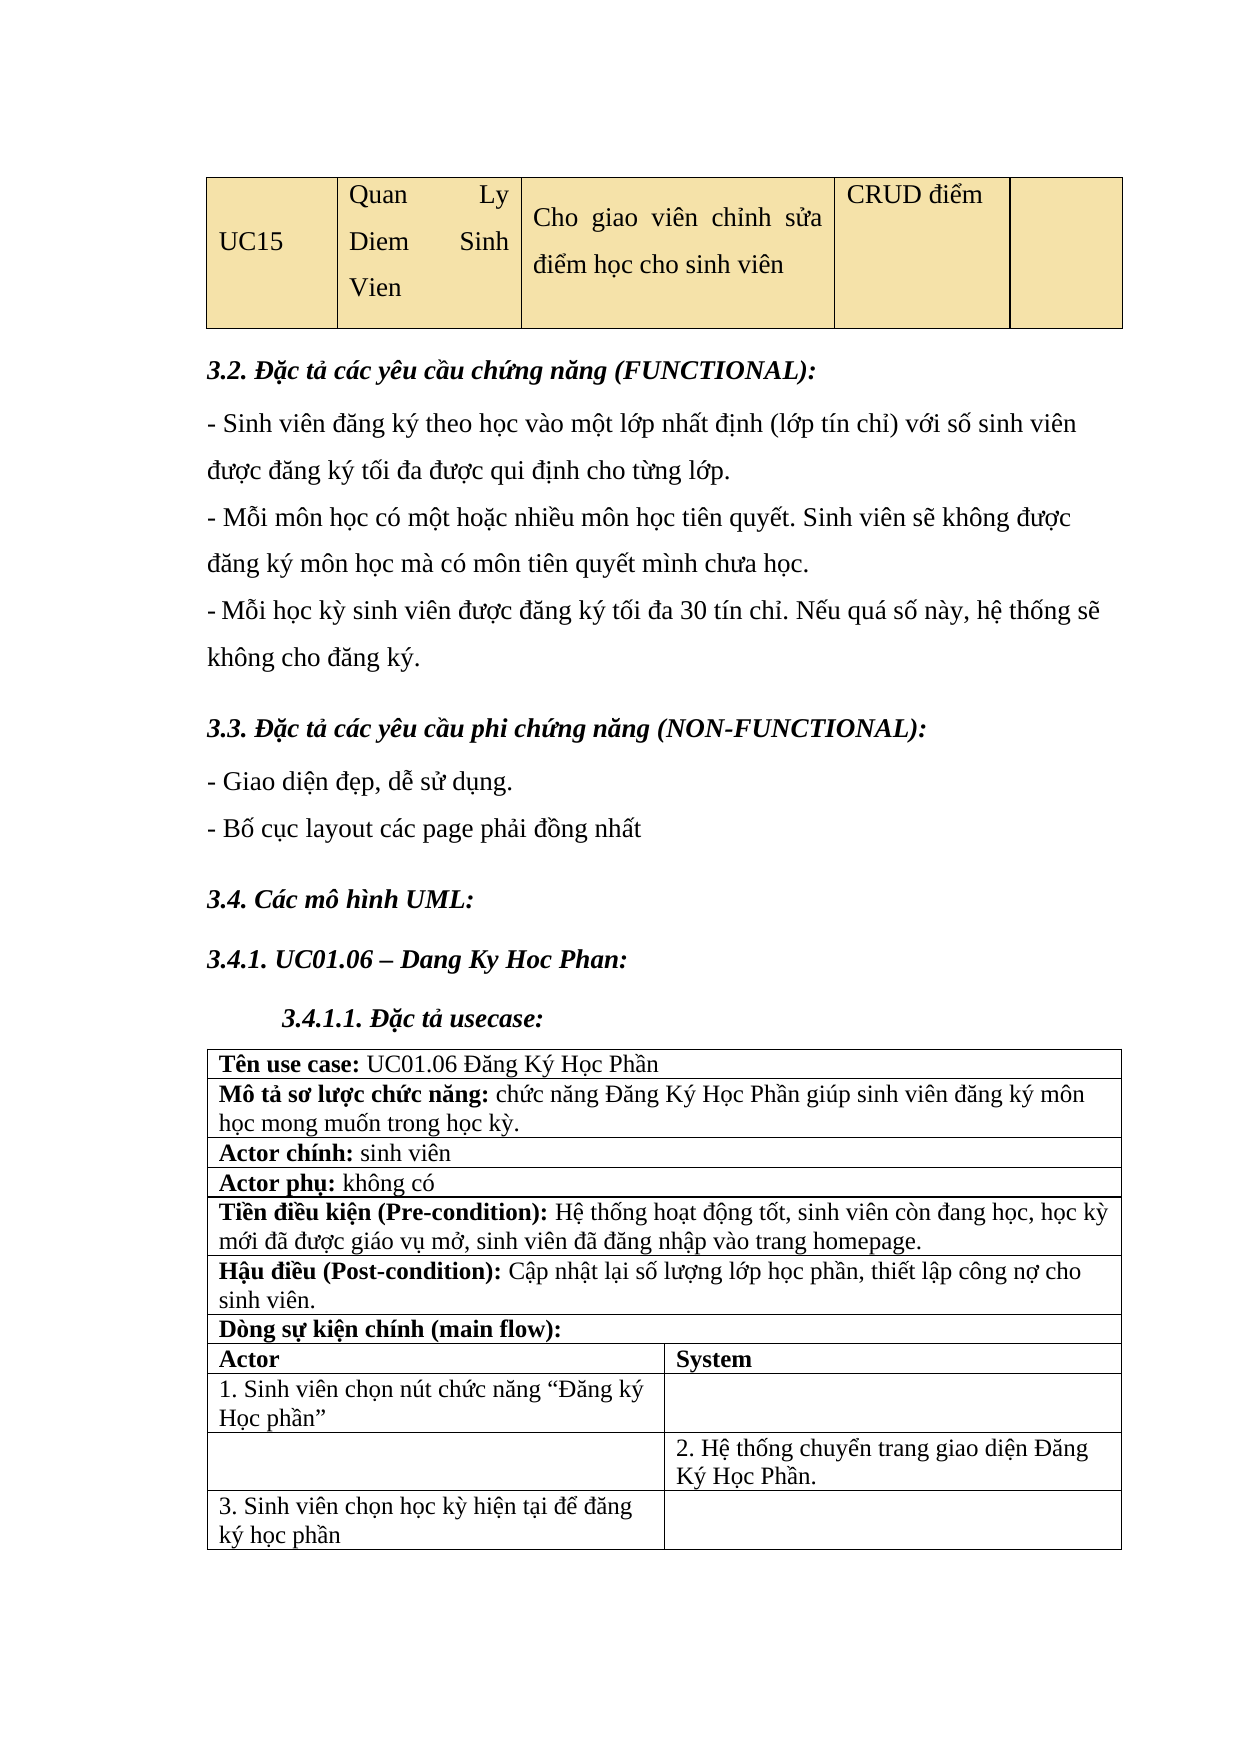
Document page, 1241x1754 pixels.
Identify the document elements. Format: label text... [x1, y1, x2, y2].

table_cell [665, 1491, 1121, 1549]
table_cell Quan Ly Diem Sinh Vien [338, 178, 521, 328]
table_cell [1011, 178, 1122, 328]
table_cell Actor chính: sinh viên [208, 1138, 1121, 1167]
subtitle 3.4. Các mô hình UML: [207, 883, 1122, 915]
table_cell CRUD điểm [835, 178, 1009, 328]
table_cell Cho giao viên chỉnh sửa điểm học cho sinh viên [522, 178, 834, 328]
table_cell 1. Sinh viên chọn nút chức năng “Đăng ký Học phần” [208, 1374, 664, 1432]
subtitle 3.4.1.1. Đặc tả usecase: [282, 1002, 1122, 1033]
table_cell UC15 [207, 178, 337, 328]
table_cell Mô tả sơ lược chức năng: chức năng Đăng Ký Học Phần giúp sinh viên đăng ký môn học mong muốn trong học kỳ. [208, 1079, 1121, 1137]
table_cell Actor [208, 1344, 664, 1373]
table_cell Tiền điều kiện (Pre-condition): Hệ thống hoạt động tốt, sinh viên còn đang học, học kỳ mới đã được giáo vụ mở, sinh viên đã đăng nhập vào trang homepage. [208, 1198, 1121, 1255]
table_cell Dòng sự kiện chính (main flow): [208, 1315, 1121, 1343]
text - Mỗi môn học có một hoặc nhiều môn học tiên quyết. Sinh viên sẽ không được đăng ký môn học mà có môn tiên quyết mình chưa học. [207, 501, 1122, 578]
subtitle 3.3. Đặc tả các yêu cầu phi chứng năng (NON-FUNCTIONAL): [207, 712, 1122, 743]
subtitle 3.2. Đặc tả các yêu cầu chứng năng (FUNCTIONAL): [207, 354, 1122, 386]
table_cell Hậu điều (Post-condition): Cập nhật lại số lượng lớp học phần, thiết lập công nợ cho sinh viên. [208, 1256, 1121, 1313]
table_header Tên use case: UC01.06 Đăng Ký Học Phần [208, 1050, 1121, 1078]
table_cell Actor phụ: không có [208, 1168, 1121, 1196]
text - Bố cục layout các page phải đồng nhất [207, 812, 1122, 843]
subtitle 3.4.1. UC01.06 – Dang Ky Hoc Phan: [207, 943, 1122, 974]
table_cell [665, 1374, 1121, 1432]
table_cell 3. Sinh viên chọn học kỳ hiện tại để đăng ký học phần [208, 1491, 664, 1549]
table_cell System [665, 1344, 1121, 1373]
text - Giao diện đẹp, dễ sử dụng. [207, 765, 1122, 796]
table_cell 2. Hệ thống chuyển trang giao diện Đăng Ký Học Phần. [665, 1433, 1121, 1490]
table_cell [208, 1433, 664, 1490]
text - Mỗi học kỳ sinh viên được đăng ký tối đa 30 tín chỉ. Nếu quá số này, hệ thống sẽ không cho đăng ký. [207, 594, 1122, 672]
text - Sinh viên đăng ký theo học vào một lớp nhất định (lớp tín chỉ) với số sinh viên được đăng ký tối đa được qui định cho từng lớp. [207, 407, 1122, 485]
